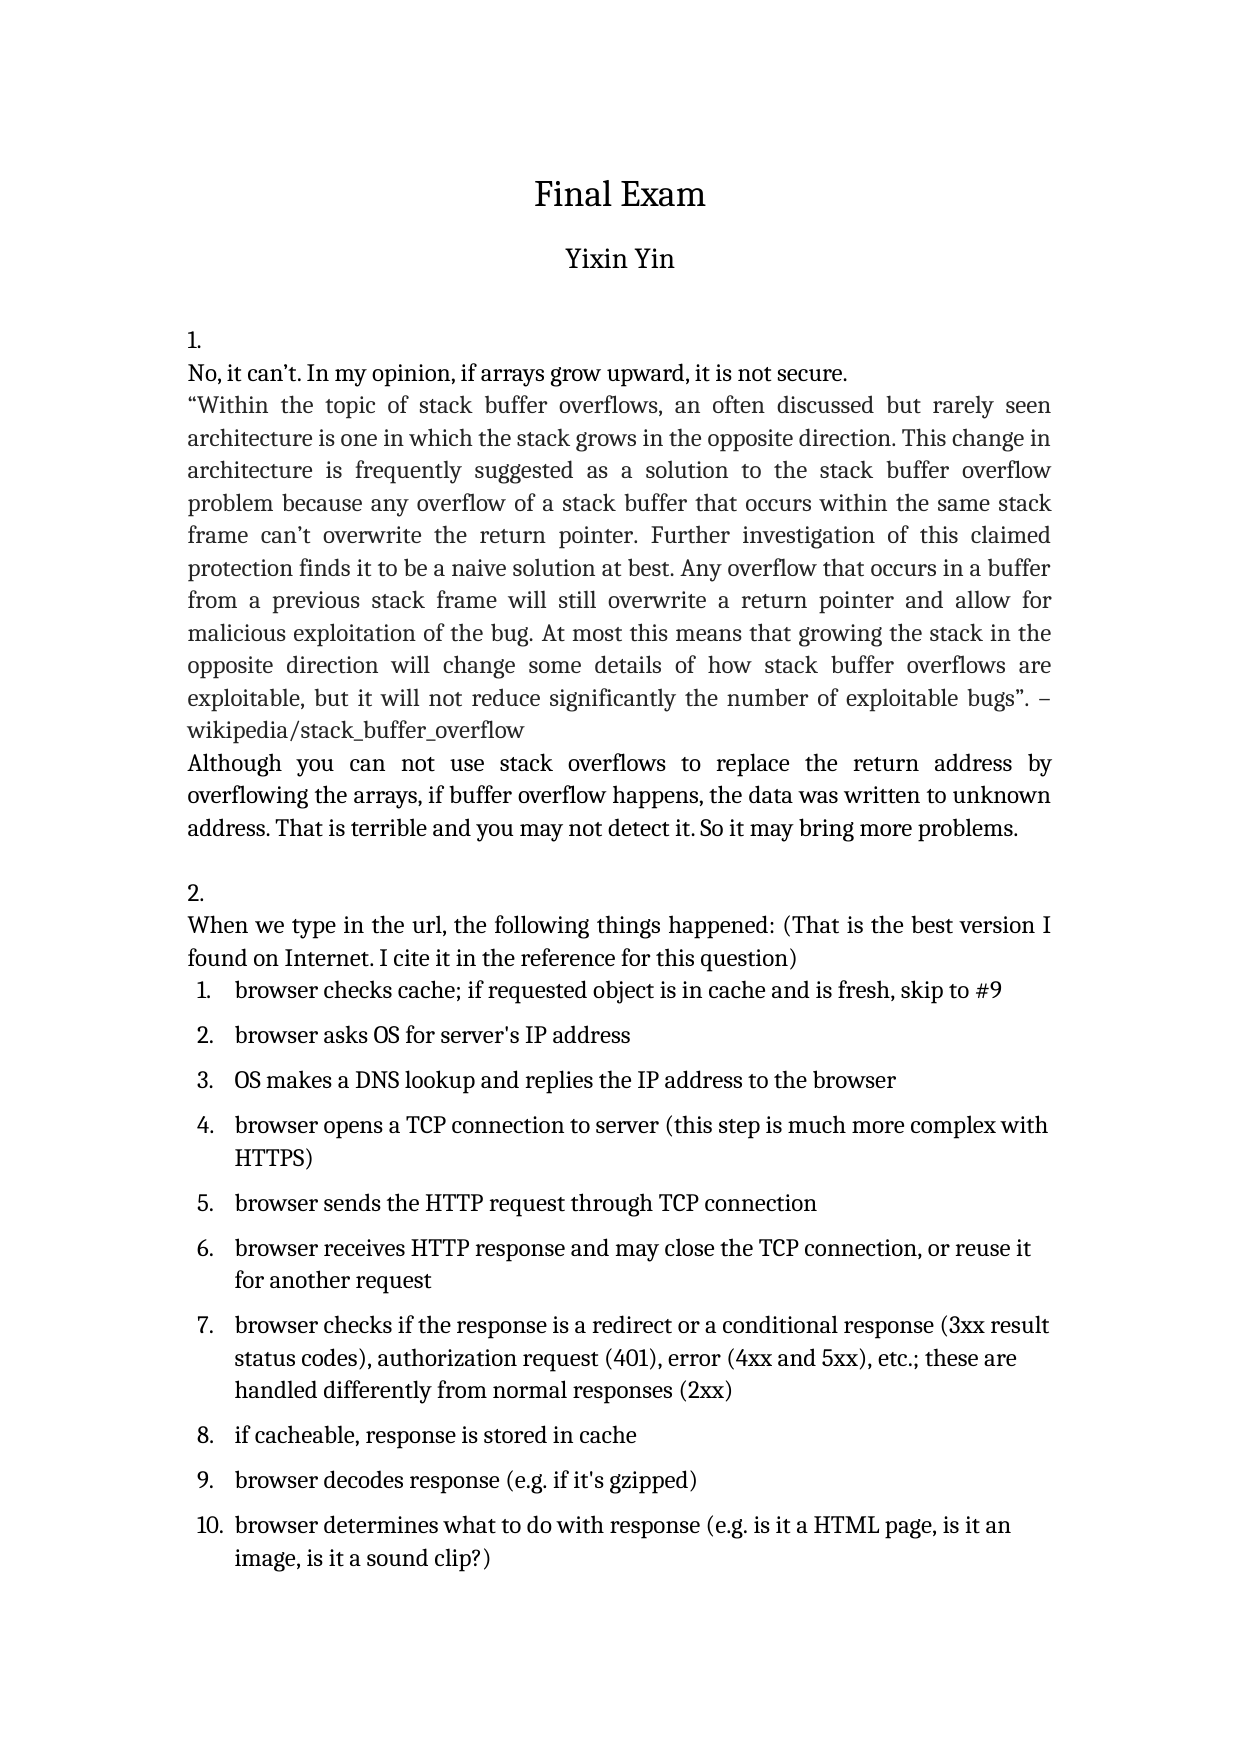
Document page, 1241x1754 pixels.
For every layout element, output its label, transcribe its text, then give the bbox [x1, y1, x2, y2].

list browser receives HTTP response and may close the TCP connection, or reuse it for another request [197, 1232, 1053, 1297]
list if cacheable, response is stored in cache [197, 1419, 1053, 1452]
text Yixin Yin [187, 227, 1053, 292]
list browser checks if the response is a redirect or a conditional response (3xx result status codes), authorization request (401), error (4xx and 5xx), etc.; these are handled differently from normal responses (2xx) [197, 1309, 1053, 1407]
text 1. [187, 324, 1053, 357]
text Final Exam [187, 162, 1053, 227]
list browser decodes response (e.g. if it's gzipped) [197, 1464, 1053, 1497]
text When we type in the url, the following things happened: (That is the best version I found on Internet. I cite it in the reference for this question) [187, 909, 1053, 974]
list browser sends the HTTP request through TCP connection [197, 1187, 1053, 1219]
text No, it can’t. In my opinion, if arrays grow upward, it is not secure. [187, 357, 1053, 389]
list browser asks OS for server's IP address [197, 1019, 1053, 1052]
list browser checks cache; if requested object is in cache and is fresh, skip to #9 [197, 974, 1053, 1007]
list OS makes a DNS lookup and replies the IP address to the browser [197, 1064, 1053, 1097]
text “Within the topic of stack buffer overflows, an often discussed but rarely seen architecture is one in which the stack grows in the opposite direction. This change in architecture is frequently suggested as a solution to the stack buffer overflow problem because any overflow of a stack buffer that occurs within the same stack frame can’t overwrite the return pointer. Further investigation of this claimed protection finds it to be a naive solution at best. Any overflow that occurs in a buffer from a previous stack frame will still overwrite a return pointer and allow for malicious exploitation of the bug. At most this means that growing the stack in the opposite direction will change some details of how stack buffer overflows are exploitable, but it will not reduce significantly the number of exploitable bugs”. –wikipedia/stack_buffer_overflow [187, 389, 1053, 747]
list browser determines what to do with response (e.g. is it a HTML page, is it an image, is it a sound clip?) [197, 1509, 1053, 1574]
text Although you can not use stack overflows to replace the return address by overflowing the arrays, if buffer overflow happens, the data was written to unknown address. That is terrible and you may not detect it. So it may bring more problems. [187, 747, 1053, 844]
text 2. [187, 877, 1053, 909]
list browser opens a TCP connection to server (this step is much more complex with HTTPS) [197, 1109, 1053, 1174]
